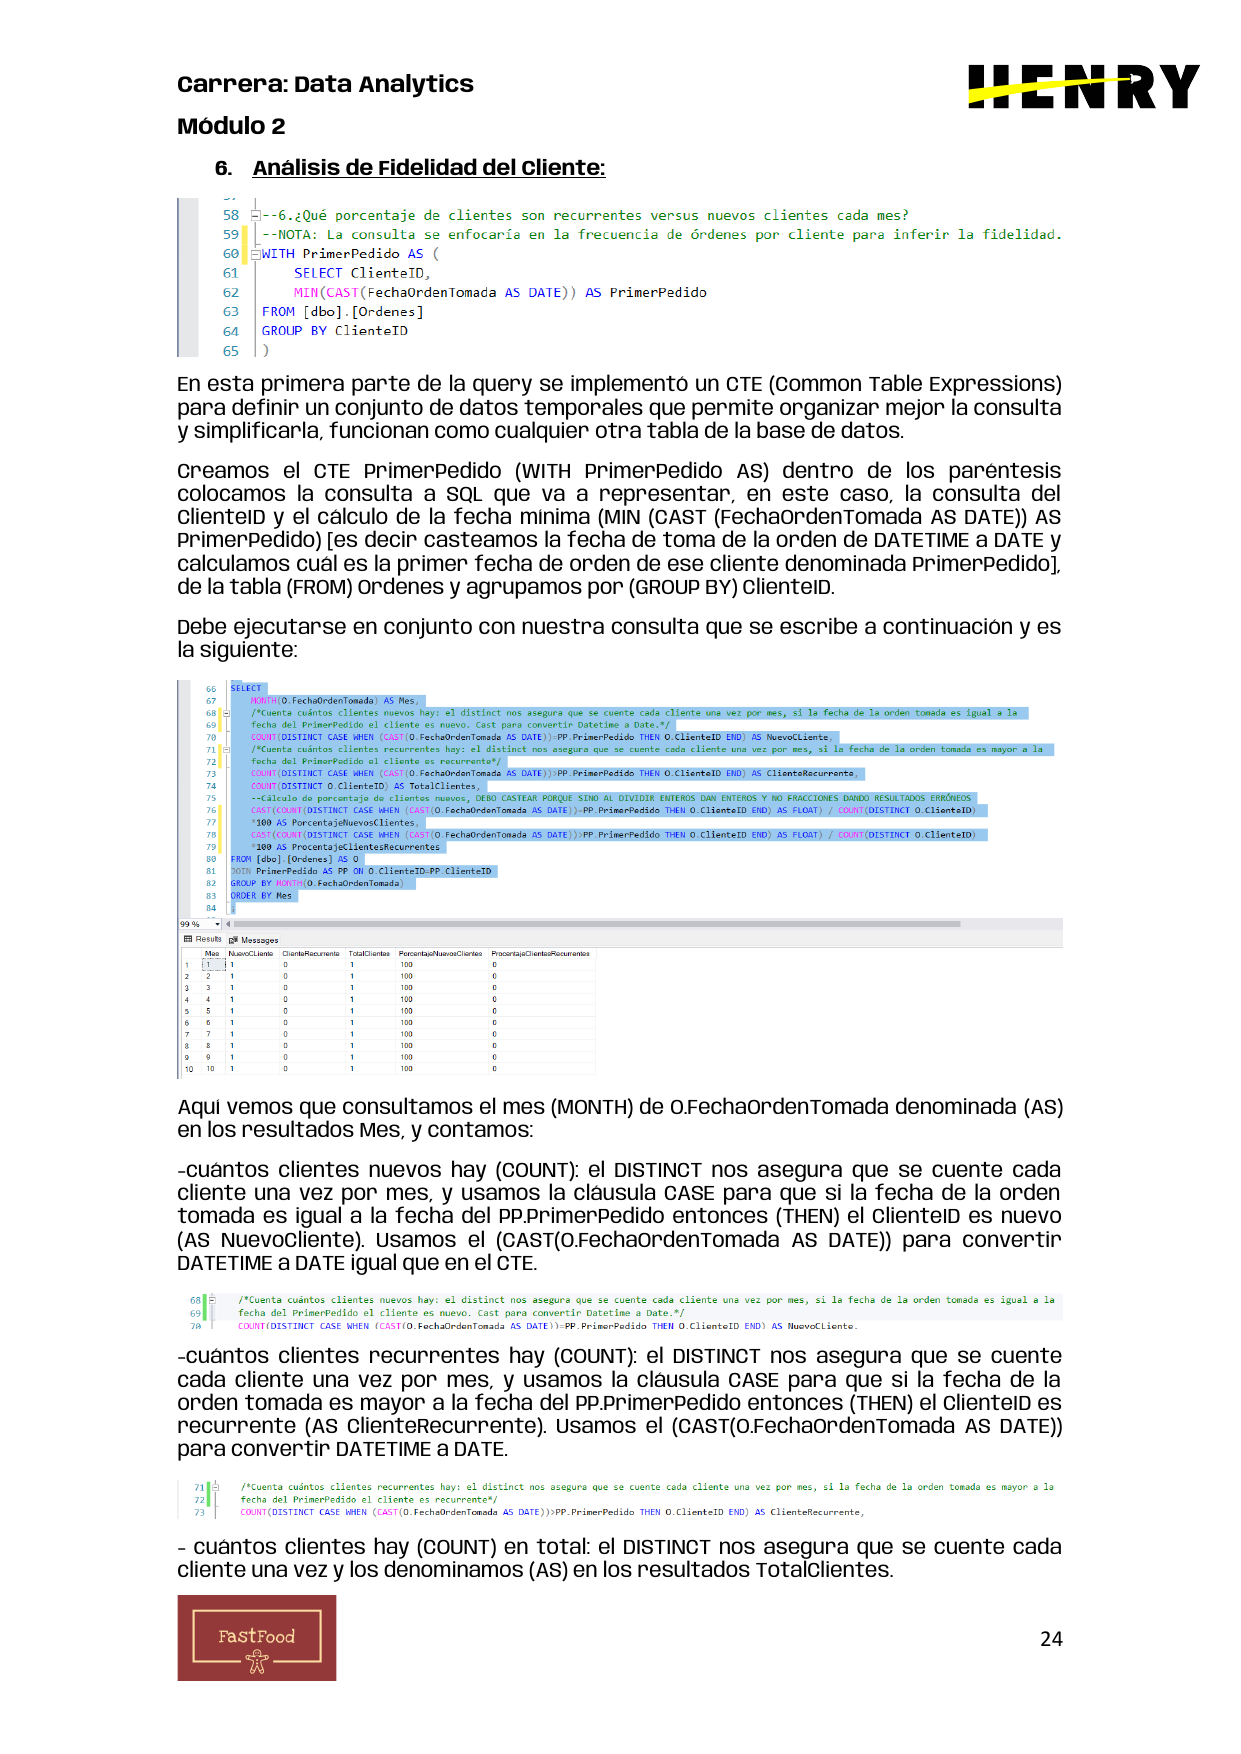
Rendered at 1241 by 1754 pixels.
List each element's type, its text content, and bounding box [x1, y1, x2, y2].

picture [177, 198, 1063, 357]
subtitle Análisis de Fidelidad del Cliente: [215, 158, 1063, 180]
picture [177, 1595, 337, 1681]
text Debe ejecutarse en conjunto con nuestra consulta que se escribe a continuación y es la siguiente: [177, 618, 1063, 662]
text -cuántos clientes recurrentes hay (COUNT): el DISTINCT nos asegura que se cuente cada cliente una vez por mes, y usamos la cláusula CASE para que si la fecha de la orden tomada es mayor a la fecha del PP.PrimerPedido entonces (THEN) el ClienteID es recurrente (AS ClienteRecurrente). Usamos el (CAST(O.FechaOrdenTomada AS DATE)) para convertir DATETIME a DATE. [177, 1347, 1063, 1462]
picture [177, 1480, 1063, 1519]
text En esta primera parte de la query se implementó un CTE (Common Table Expressions) para definir un conjunto de datos temporales que permite organizar mejor la consulta y simplificarla, funcionan como cualquier otra tabla de la base de datos. [177, 375, 1063, 443]
text - cuántos clientes hay (COUNT) en total: el DISTINCT nos asegura que se cuente cada cliente una vez y los denominamos (AS) en los resultados TotalClientes. [177, 1538, 1063, 1582]
text Creamos el CTE PrimerPedido (WITH PrimerPedido AS) dentro de los paréntesis colocamos la consulta a SQL que va a representar, en este caso, la consulta del ClienteID y el cálculo de la fecha mínima (MIN (CAST (FechaOrdenTomada AS DATE)) AS PrimerPedido) [es decir casteamos la fecha de toma de la orden de DATETIME a DATE y calculamos cuál es la primer fecha de orden de ese cliente denominada PrimerPedido], de la tabla (FROM) Ordenes y agrupamos por (GROUP BY) ClienteID. [177, 462, 1063, 599]
text -cuántos clientes nuevos hay (COUNT): el DISTINCT nos asegura que se cuente cada cliente una vez por mes, y usamos la cláusula CASE para que si la fecha de la orden tomada es igual a la fecha del PP.PrimerPedido entonces (THEN) el ClienteID es nuevo (AS NuevoCliente). Usamos el (CAST(O.FechaOrdenTomada AS DATE)) para convertir DATETIME a DATE igual que en el CTE. [177, 1161, 1063, 1275]
picture [177, 1293, 1063, 1329]
picture [177, 680, 1063, 1079]
picture [949, 30, 1232, 140]
text Aquí vemos que consultamos el mes (MONTH) de O.FechaOrdenTomada denominada (AS) en los resultados Mes, y contamos: [177, 1098, 1063, 1142]
